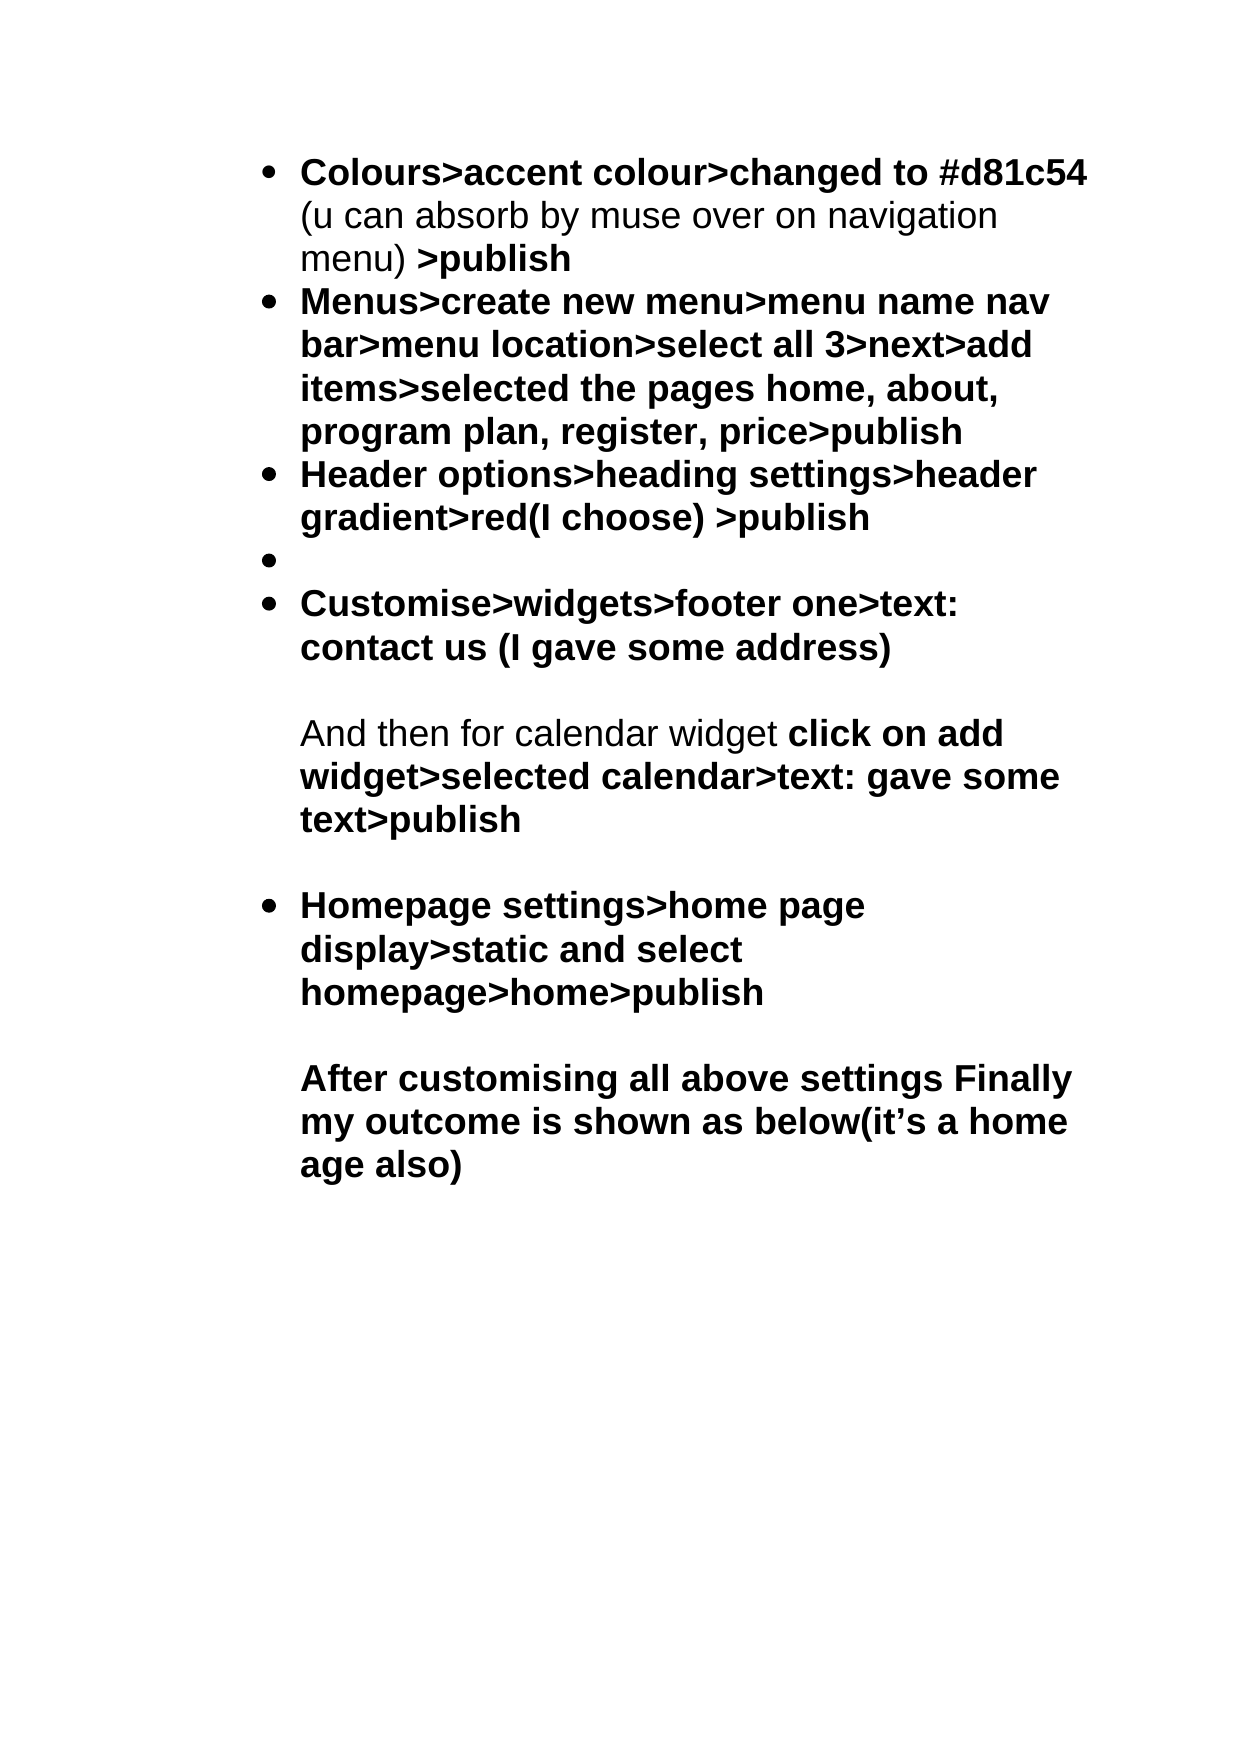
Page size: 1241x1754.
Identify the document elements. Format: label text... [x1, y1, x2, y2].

list Menus>create new menu>menu name nav bar>menu location>select all 3>next>add items>selected the pages home, about, program plan, register, price>publish [262, 279, 1090, 452]
list Homepage settings>home page display>static and select homepage>home>publish [262, 884, 1090, 1013]
list And then for calendar widget click on add widget>selected calendar>text: gave some text>publish [300, 711, 1090, 841]
list Colours>accent colour>changed to #d81c54 (u can absorb by muse over on navigation menu) >publish [262, 150, 1090, 279]
list After customising all above settings Finally my outcome is shown as below(it’s a home age also) [300, 1056, 1090, 1186]
list Header options>heading settings>header gradient>red(I choose) >publish [262, 452, 1090, 538]
list Customise>widgets>footer one>text: contact us (I gave some address) [262, 582, 1090, 668]
